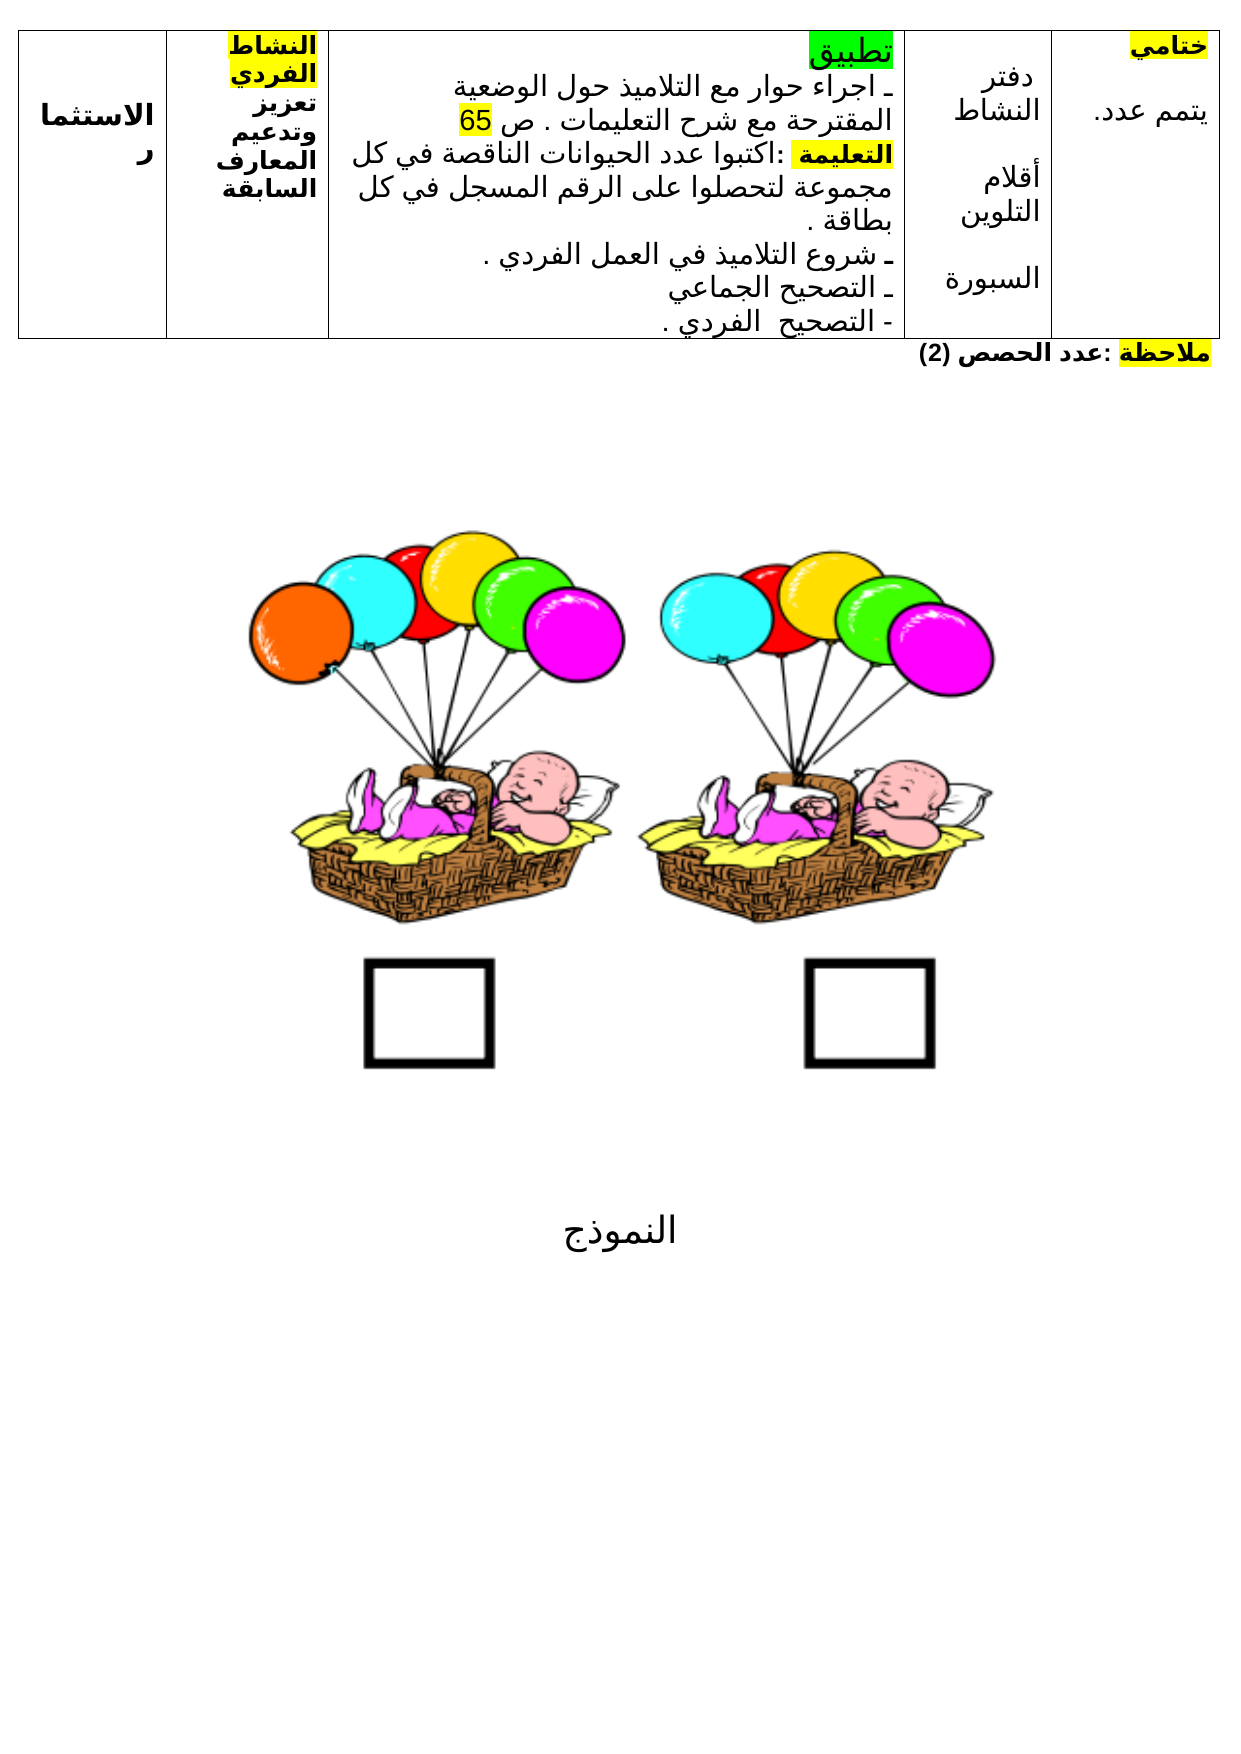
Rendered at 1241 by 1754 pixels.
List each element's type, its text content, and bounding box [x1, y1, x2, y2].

table_cell النشاط الفردي تعزيز وتدعيم المعارف السابقة [167, 31, 328, 337]
text ملاحظة :عدد الحصص (2) [29, 339, 1119, 367]
picture [236, 502, 1004, 1158]
table_cell ختامي يتمم عدد. [1052, 31, 1219, 337]
table_cell دفتر النشاط أقلام التلوين السبورة [905, 31, 1051, 337]
text النموذج [29, 1209, 1211, 1253]
table_cell الاستثمار [19, 31, 166, 337]
table_cell تطبيق ـ اجراء حوار مع التلاميذ حول الوضعية المقترحة مع شرح التعليمات . ص 65 التعليمة :اكتبوا عدد الحيوانات الناقصة في كل مجموعة لتحصلوا على الرقم المسجل في كل بطاقة . ـ شروع التلاميذ في العمل الفردي . ـ التصحيح الجماعي - التصحيح الفردي . [329, 31, 904, 337]
